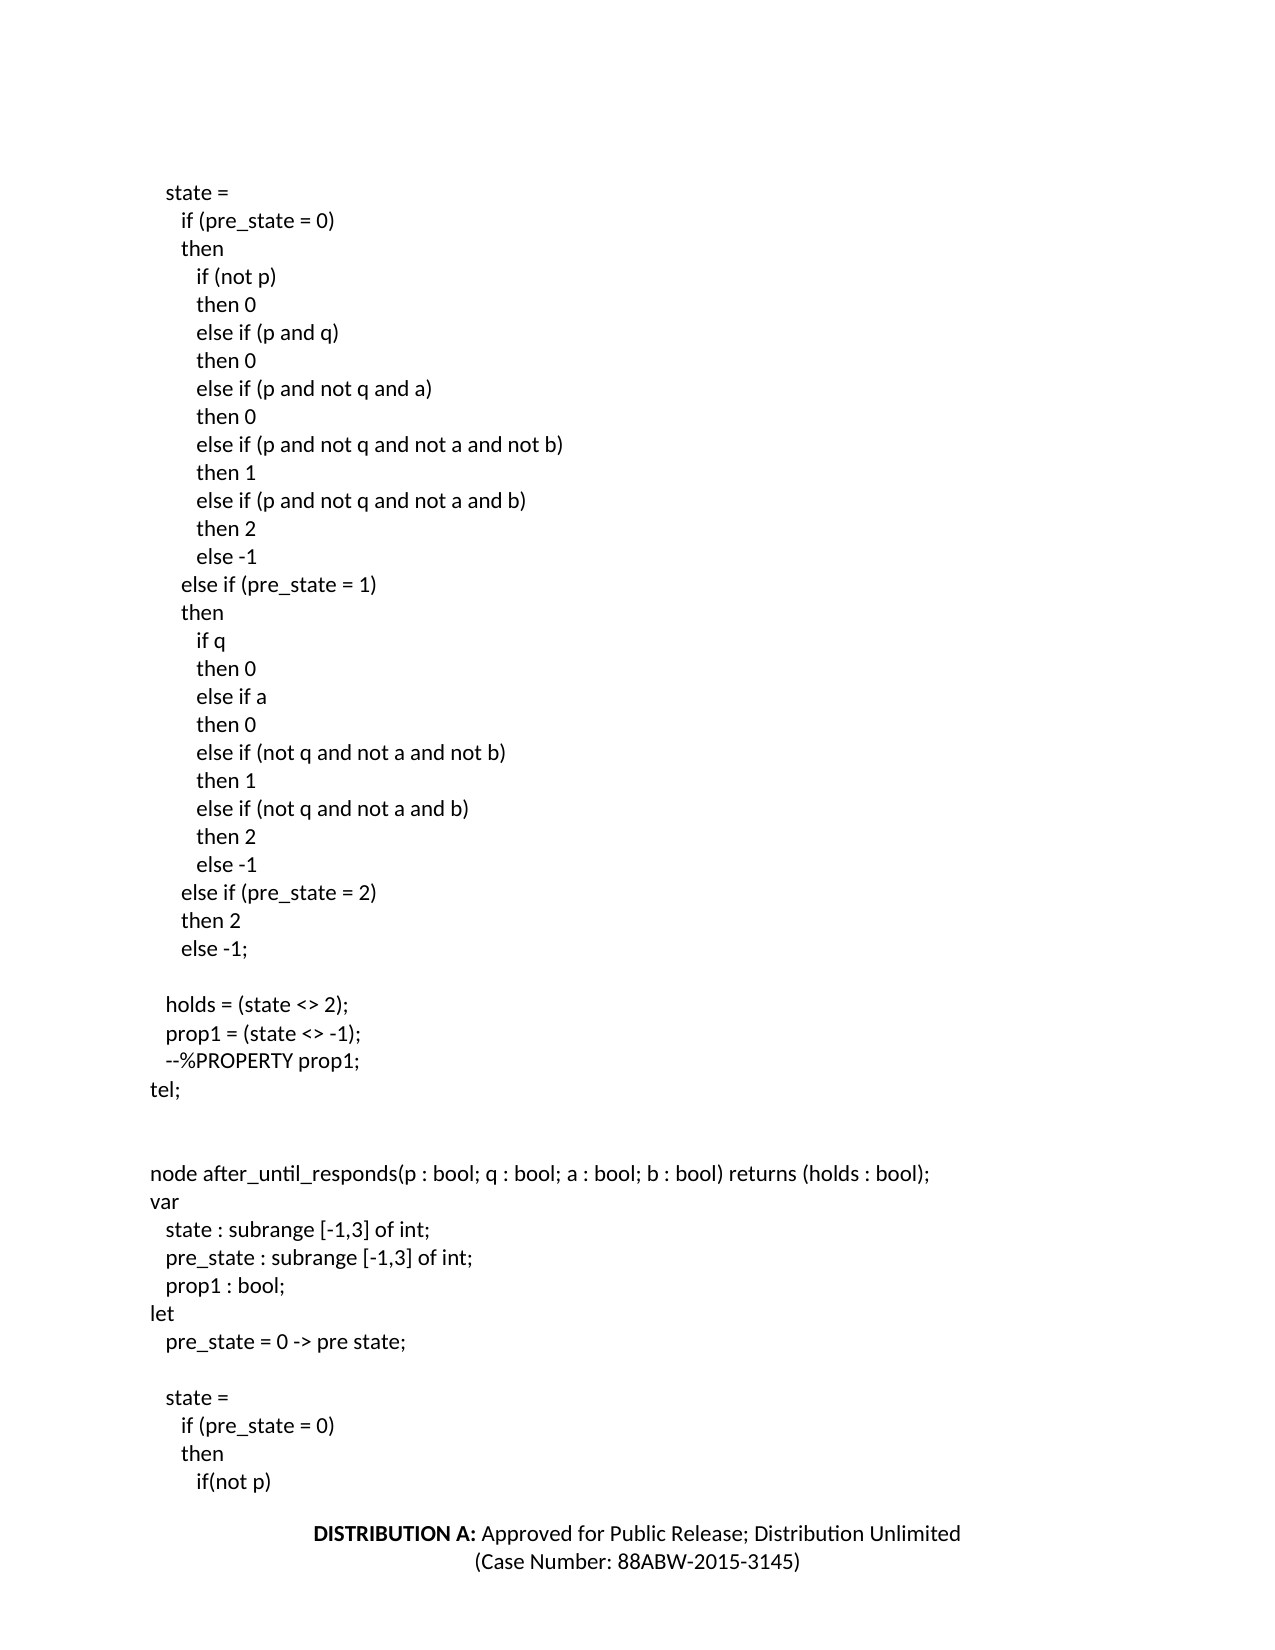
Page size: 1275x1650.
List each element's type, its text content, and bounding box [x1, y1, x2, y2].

text then 2 [150, 907, 1125, 934]
text if(not p) [150, 1467, 1125, 1495]
text tel; [150, 1075, 1125, 1103]
text prop1 : bool; [150, 1271, 1125, 1299]
text if (not p) [150, 262, 1125, 290]
text else if (not q and not a and b) [150, 794, 1125, 822]
text then 2 [150, 822, 1125, 851]
text state = [150, 178, 1125, 206]
text state : subrange [-1,3] of int; [150, 1215, 1125, 1243]
text if (pre_state = 0) [150, 206, 1125, 234]
text else -1; [150, 934, 1125, 963]
text else -1 [150, 542, 1125, 570]
text then 0 [150, 710, 1125, 738]
text let [150, 1299, 1125, 1327]
text pre_state : subrange [-1,3] of int; [150, 1243, 1125, 1271]
text else if (pre_state = 2) [150, 878, 1125, 907]
text else if (p and not q and not a and not b) [150, 430, 1125, 458]
text then 2 [150, 514, 1125, 542]
text node after_until_responds(p : bool; q : bool; a : bool; b : bool) returns (holds : bool); [150, 1159, 1125, 1187]
text else if a [150, 682, 1125, 710]
text if (pre_state = 0) [150, 1411, 1125, 1439]
text then 1 [150, 458, 1125, 486]
text --%PROPERTY prop1; [150, 1047, 1125, 1075]
text else if (p and q) [150, 318, 1125, 346]
text else -1 [150, 851, 1125, 878]
text var [150, 1187, 1125, 1215]
text then [150, 1439, 1125, 1467]
text then 0 [150, 402, 1125, 430]
text prop1 = (state <> -1); [150, 1019, 1125, 1047]
text else if (pre_state = 1) [150, 570, 1125, 598]
text holds = (state <> 2); [150, 991, 1125, 1019]
text else if (not q and not a and not b) [150, 738, 1125, 766]
text then 0 [150, 290, 1125, 318]
text else if (p and not q and a) [150, 374, 1125, 402]
text then 1 [150, 766, 1125, 794]
text pre_state = 0 -> pre state; [150, 1327, 1125, 1355]
text if q [150, 626, 1125, 654]
text else if (p and not q and not a and b) [150, 486, 1125, 514]
text then [150, 598, 1125, 626]
text state = [150, 1383, 1125, 1411]
text then 0 [150, 346, 1125, 374]
text then 0 [150, 654, 1125, 682]
text then [150, 234, 1125, 262]
